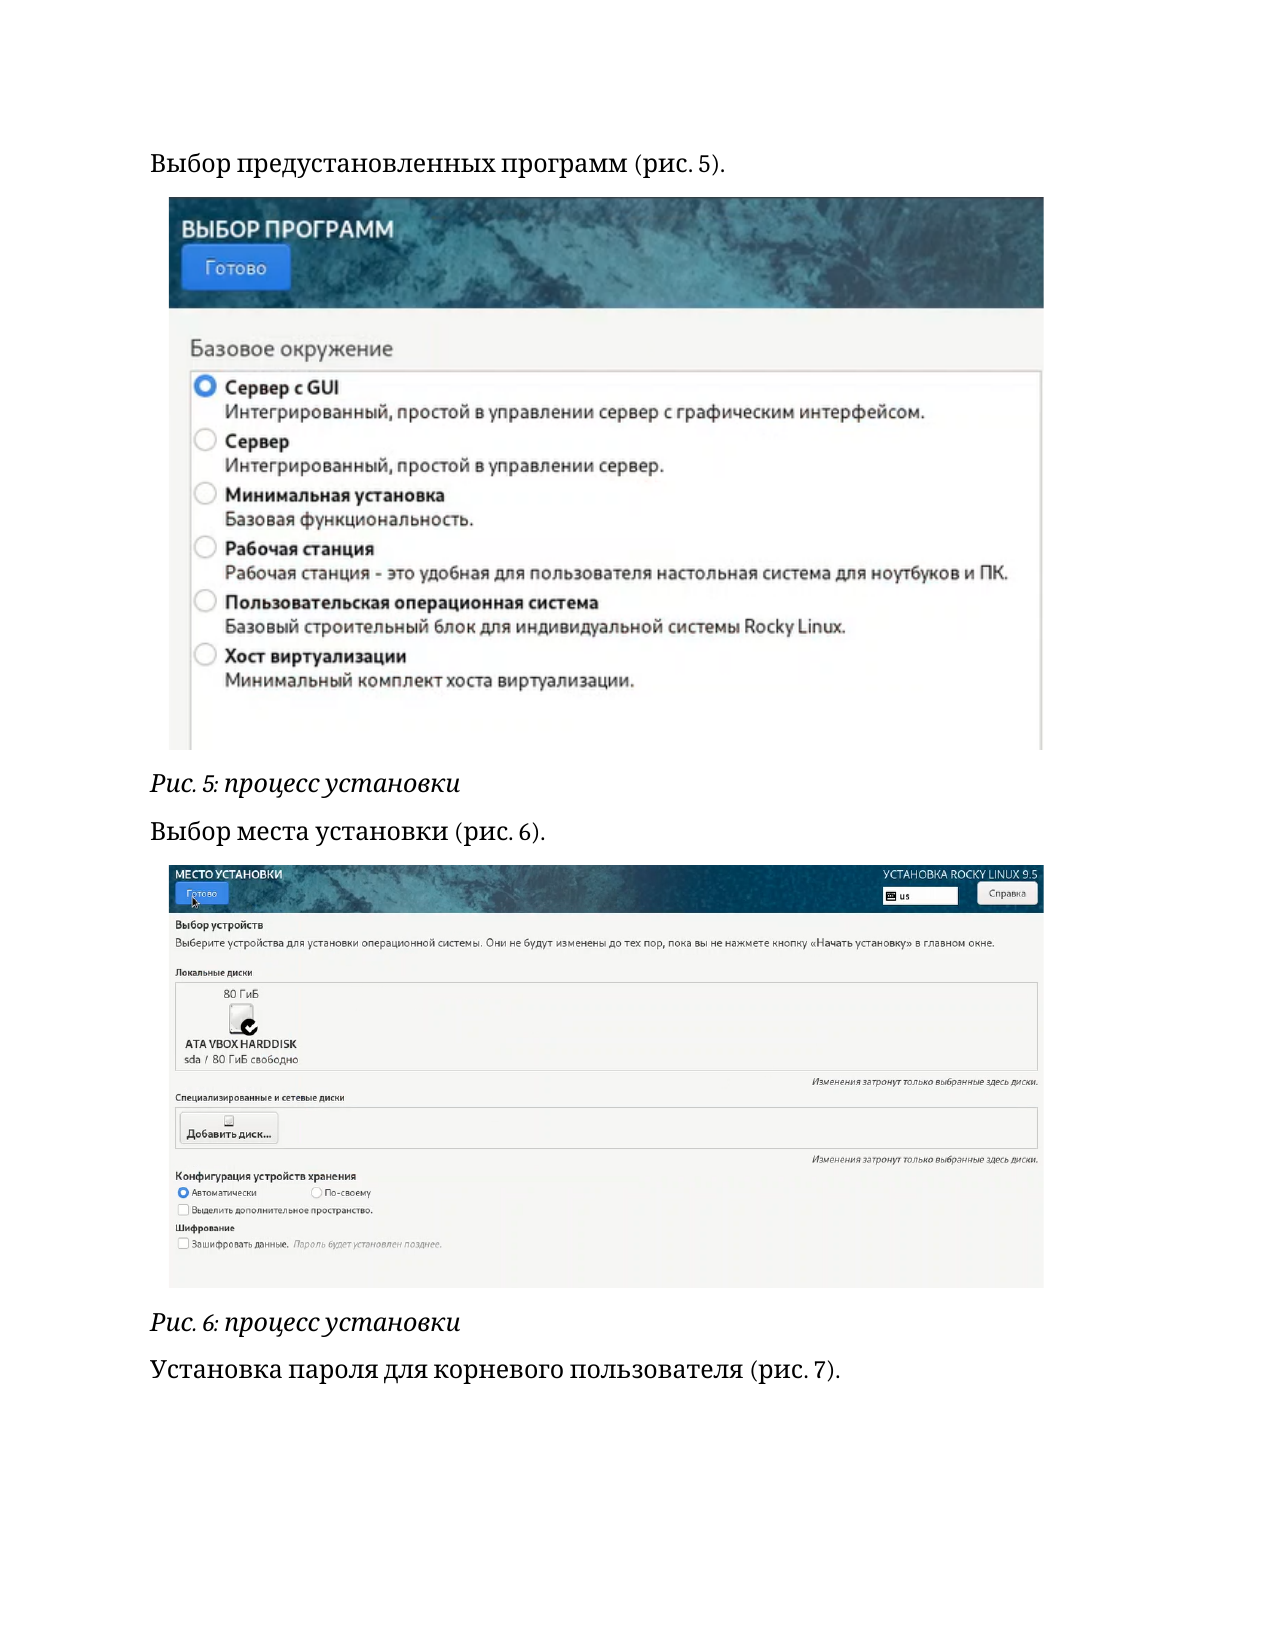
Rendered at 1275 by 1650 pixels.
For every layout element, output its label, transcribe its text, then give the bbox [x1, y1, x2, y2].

text Выбор места установки (рис. 6). [150, 817, 1125, 846]
picture [946, 867, 962, 879]
text Рис. 5: процесс установки [150, 770, 1125, 799]
picture [168, 865, 1044, 1288]
text Рис. 6: процесс установки [150, 1309, 1125, 1337]
picture [969, 873, 978, 879]
picture [937, 871, 946, 879]
picture [883, 885, 960, 906]
picture [976, 871, 1038, 909]
picture [896, 870, 902, 878]
text Установка пароля для корневого пользователя (рис. 7). [150, 1356, 1125, 1385]
picture [964, 870, 971, 877]
text Выбор предустановленных программ (рис. 5). [150, 150, 1125, 179]
picture [168, 197, 1044, 750]
